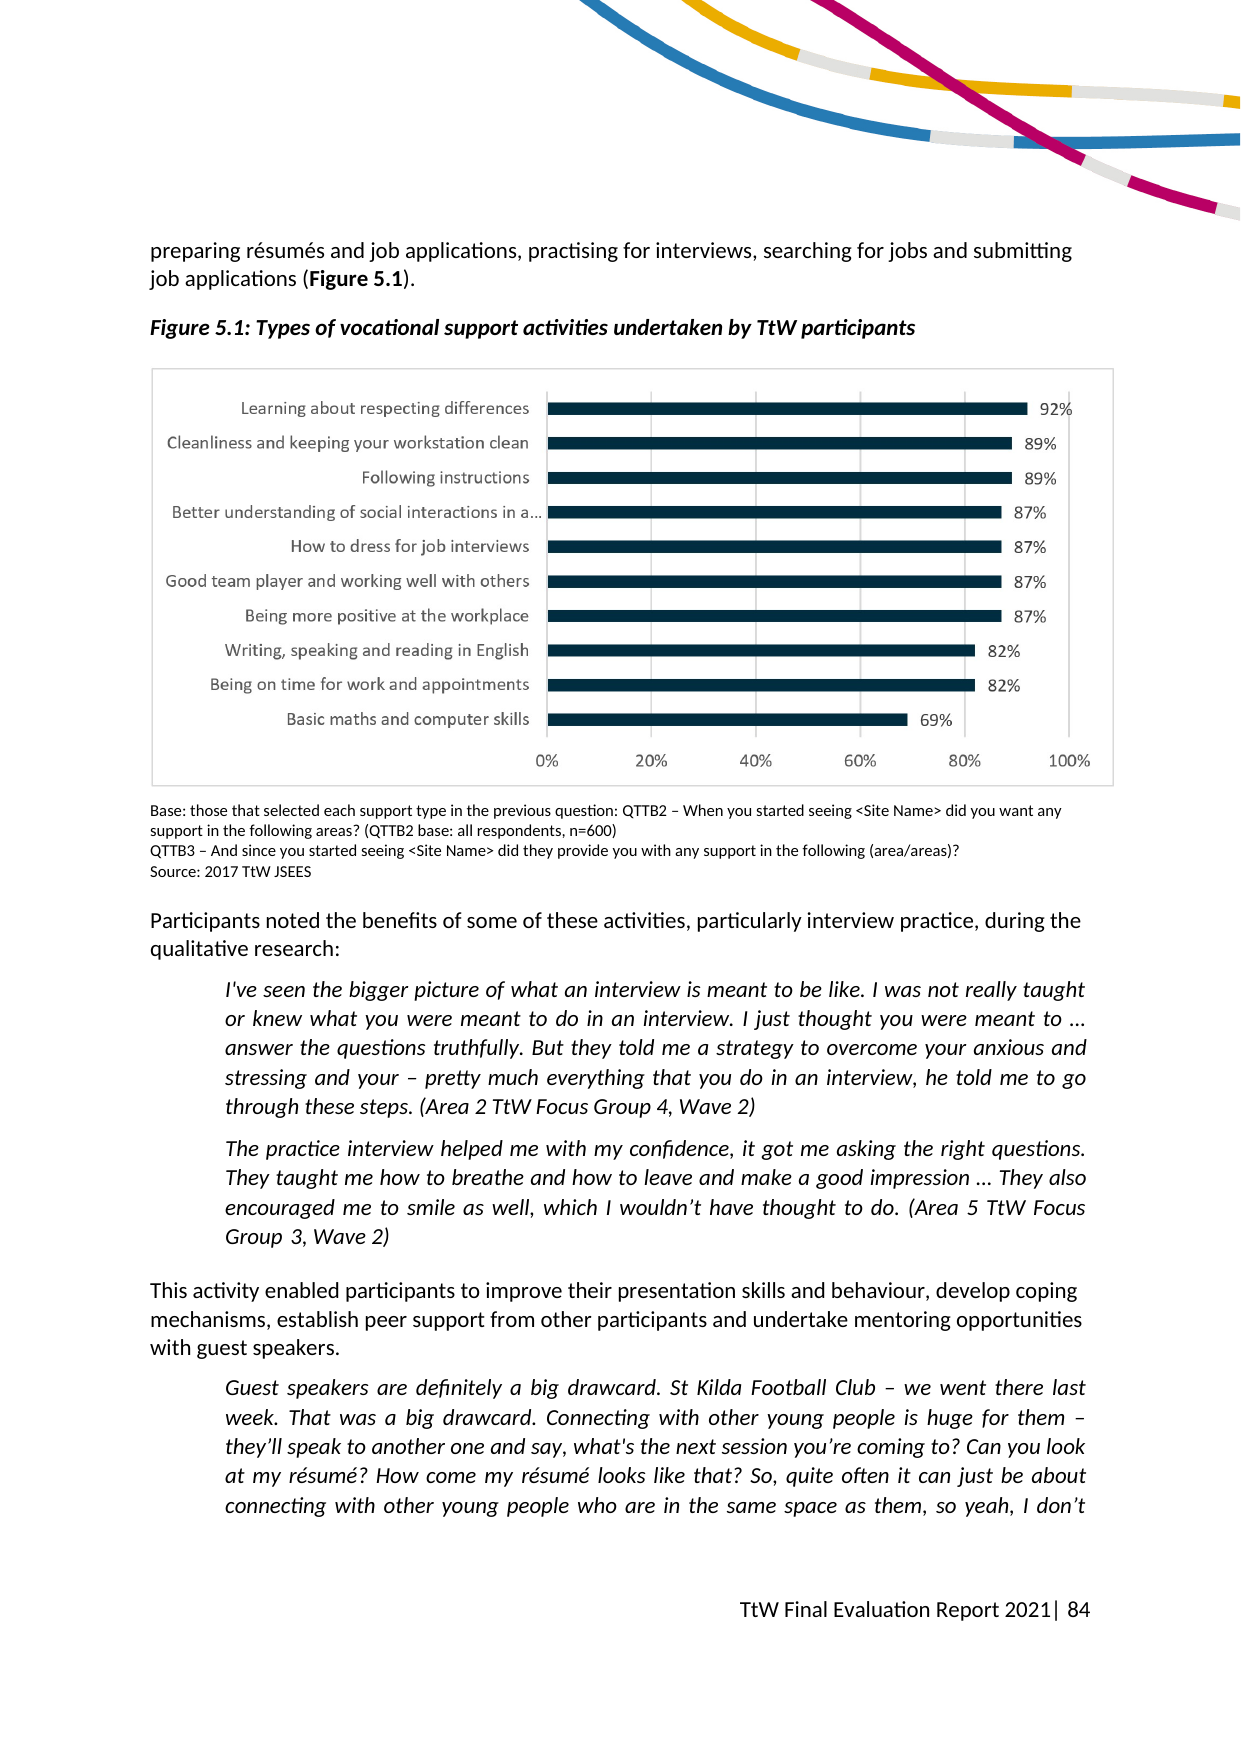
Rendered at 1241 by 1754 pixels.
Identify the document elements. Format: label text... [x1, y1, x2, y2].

text Base: those that selected each support type in the previous question: QTTB2 – When you started seeing <Site Name> did you want any support in the following areas? (QTTB2 base: all respondents, n=600) [150, 800, 1090, 841]
text Participants noted the benefits of some of these activities, particularly interview practice, during the qualitative research: [150, 906, 1090, 962]
text I've seen the bigger picture of what an interview is meant to be like. I was not really taught or knew what you were meant to do in an interview. I just thought you were meant to … answer the questions truthfully. But they told me a strategy to overcome your anxious and stressing and your – pretty much everything that you do in an interview, he told me to go through these steps. (Area 2 TtW Focus Group 4, Wave 2) [225, 975, 1090, 1120]
picture [150, 366, 1114, 788]
text QTTB3 – And since you started seeing <Site Name> did they provide you with any support in the following (area/areas)? [150, 841, 1090, 861]
text The practice interview helped me with my confidence, it got me asking the right questions. They taught me how to breathe and how to leave and make a good impression … They also encouraged me to smile as well, which I wouldn’t have thought to do. (Area 5 TtW Focus Group 3, Wave 2) [225, 1134, 1090, 1250]
text Figure 5.1: Types of vocational support activities undertaken by TtW participants [150, 313, 1090, 341]
text Source: 2017 TtW JSEES [150, 861, 1090, 881]
text This activity enabled participants to improve their presentation skills and behaviour, develop coping mechanisms, establish peer support from other participants and undertake mentoring opportunities with guest speakers. [150, 1277, 1090, 1361]
picture [0, 0, 1241, 229]
